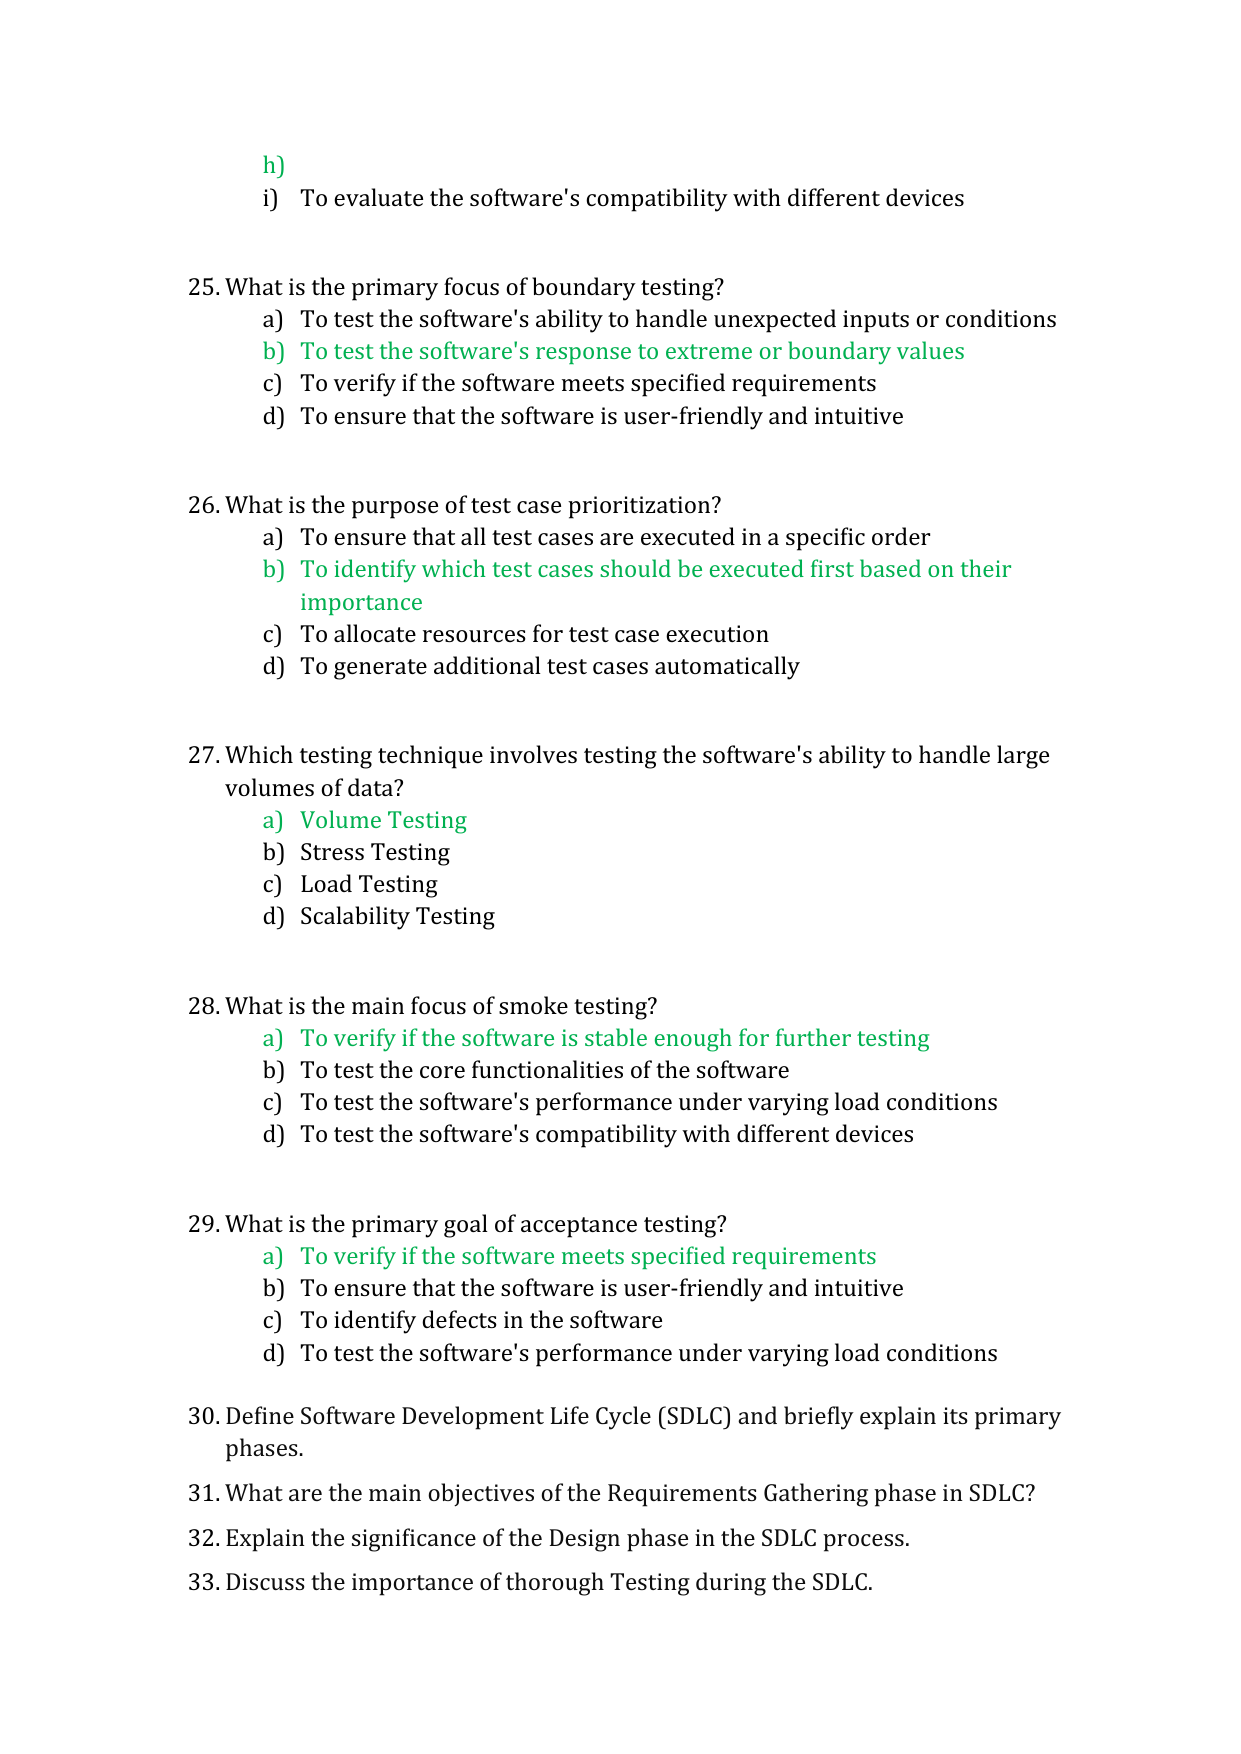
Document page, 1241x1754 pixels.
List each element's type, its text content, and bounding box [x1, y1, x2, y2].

list To evaluate the software's compatibility with different devices [262, 182, 1090, 211]
list Explain the significance of the Design phase in the SDLC process. [187, 1522, 1090, 1551]
list To test the software's compatibility with different devices [262, 1119, 1090, 1148]
list To ensure that all test cases are executed in a specific order [262, 522, 1090, 551]
list Which testing technique involves testing the software's ability to handle large volumes of data? [187, 740, 1090, 801]
list What is the purpose of test case prioritization? [187, 490, 1090, 519]
list Stress Testing [262, 837, 1090, 866]
list To generate additional test cases automatically [262, 651, 1090, 680]
list What is the primary focus of boundary testing? [187, 272, 1090, 301]
list What is the main focus of smoke testing? [187, 990, 1090, 1019]
list To ensure that the software is user-friendly and intuitive [262, 400, 1090, 429]
list Load Testing [262, 869, 1090, 898]
list What are the main objectives of the Requirements Gathering phase in SDLC? [187, 1477, 1090, 1507]
list To verify if the software is stable enough for further testing [262, 1022, 1090, 1052]
list To identify defects in the software [262, 1305, 1090, 1334]
list Discuss the importance of thorough Testing during the SDLC. [187, 1567, 1090, 1596]
list To verify if the software meets specified requirements [262, 368, 1090, 397]
list To ensure that the software is user-friendly and intuitive [262, 1273, 1090, 1302]
list To verify if the software meets specified requirements [262, 1241, 1090, 1270]
list To test the software's performance under varying load conditions [262, 1087, 1090, 1116]
list To test the software's ability to handle unexpected inputs or conditions [262, 304, 1090, 333]
list Define Software Development Life Cycle (SDLC) and briefly explain its primary phases. [187, 1401, 1090, 1462]
list Scalability Testing [262, 901, 1090, 930]
list Volume Testing [262, 804, 1090, 834]
list To test the software's response to extreme or boundary values [262, 336, 1090, 365]
list To test the software's performance under varying load conditions [262, 1337, 1090, 1366]
list To allocate resources for test case execution [262, 618, 1090, 648]
list To identify which test cases should be executed first based on their importance [262, 554, 1090, 616]
list To test the core functionalities of the software [262, 1055, 1090, 1084]
list What is the primary goal of acceptance testing? [187, 1208, 1090, 1238]
